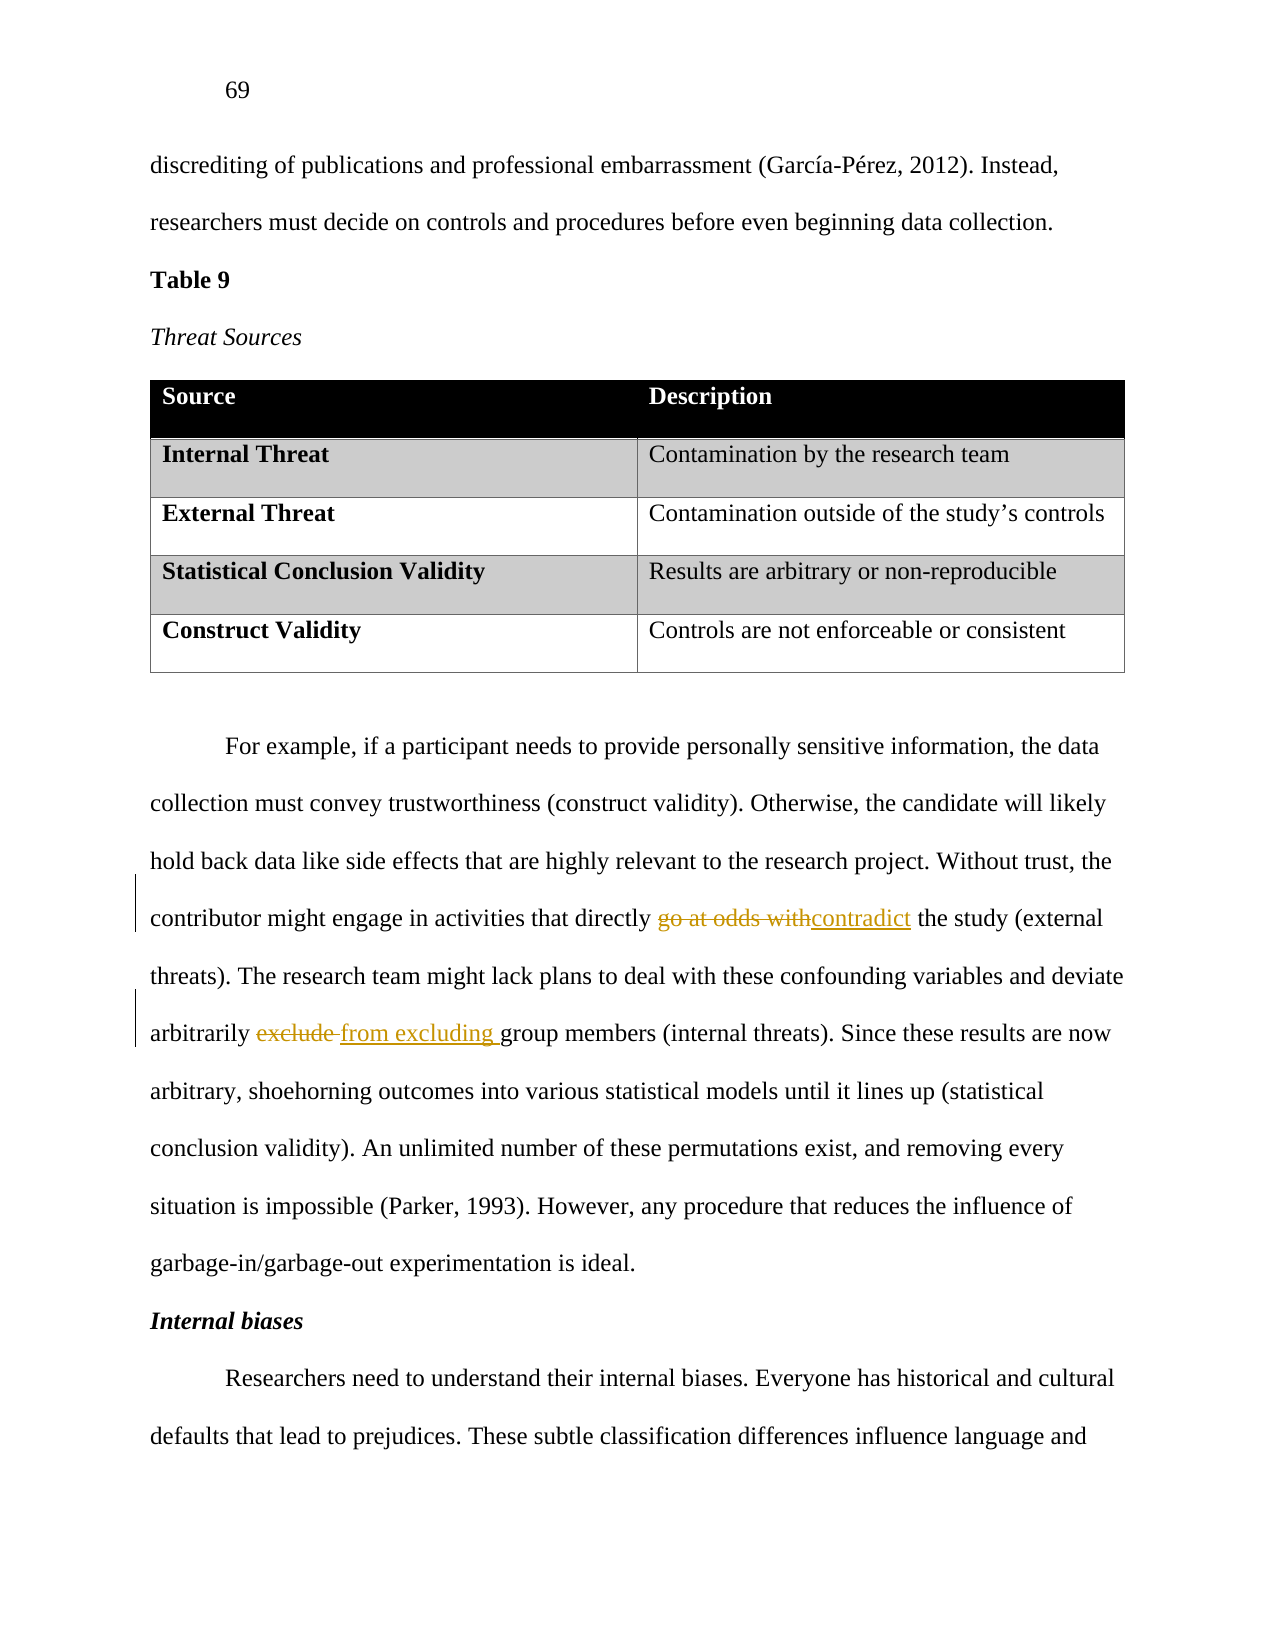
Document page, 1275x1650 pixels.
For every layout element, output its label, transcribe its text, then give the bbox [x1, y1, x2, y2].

table_cell Contamination outside of the study’s controls [638, 498, 1124, 555]
text Table 9 Threat Sources [150, 265, 1125, 351]
table_header Description [638, 381, 1124, 438]
table_cell Internal Threat [151, 440, 637, 497]
text For example, if a participant needs to provide personally sensitive information, the data collection must convey trustworthiness (construct validity). Otherwise, the candidate will likely hold back data like side effects that are highly relevant to the research project. Without trust, the contributor might engage in activities that directly the study (external threats). The research team might lack plans to deal with these confounding variables and deviate arbitrarily group members (internal threats). Since these results are now arbitrary, shoehorning outcomes into various statistical models until it lines up (statistical conclusion validity). An unlimited number of these permutations exist, and removing every situation is impossible. However, any procedure that reduces the influence of garbage-in/garbage-out experimentation is ideal. [150, 673, 1125, 1277]
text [150, 150, 1125, 236]
table_cell Statistical Conclusion Validity [151, 556, 637, 614]
table_cell Construct Validity [151, 615, 637, 672]
table_cell Controls are not enforceable or consistent [638, 615, 1124, 672]
table_cell Results are arbitrary or non-reproducible [638, 556, 1124, 614]
table_header Source [151, 381, 637, 438]
table_cell Contamination by the research team [638, 440, 1124, 497]
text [150, 1363, 1125, 1449]
table_cell External Threat [151, 498, 637, 555]
subtitle Internal biases [150, 1306, 1125, 1334]
